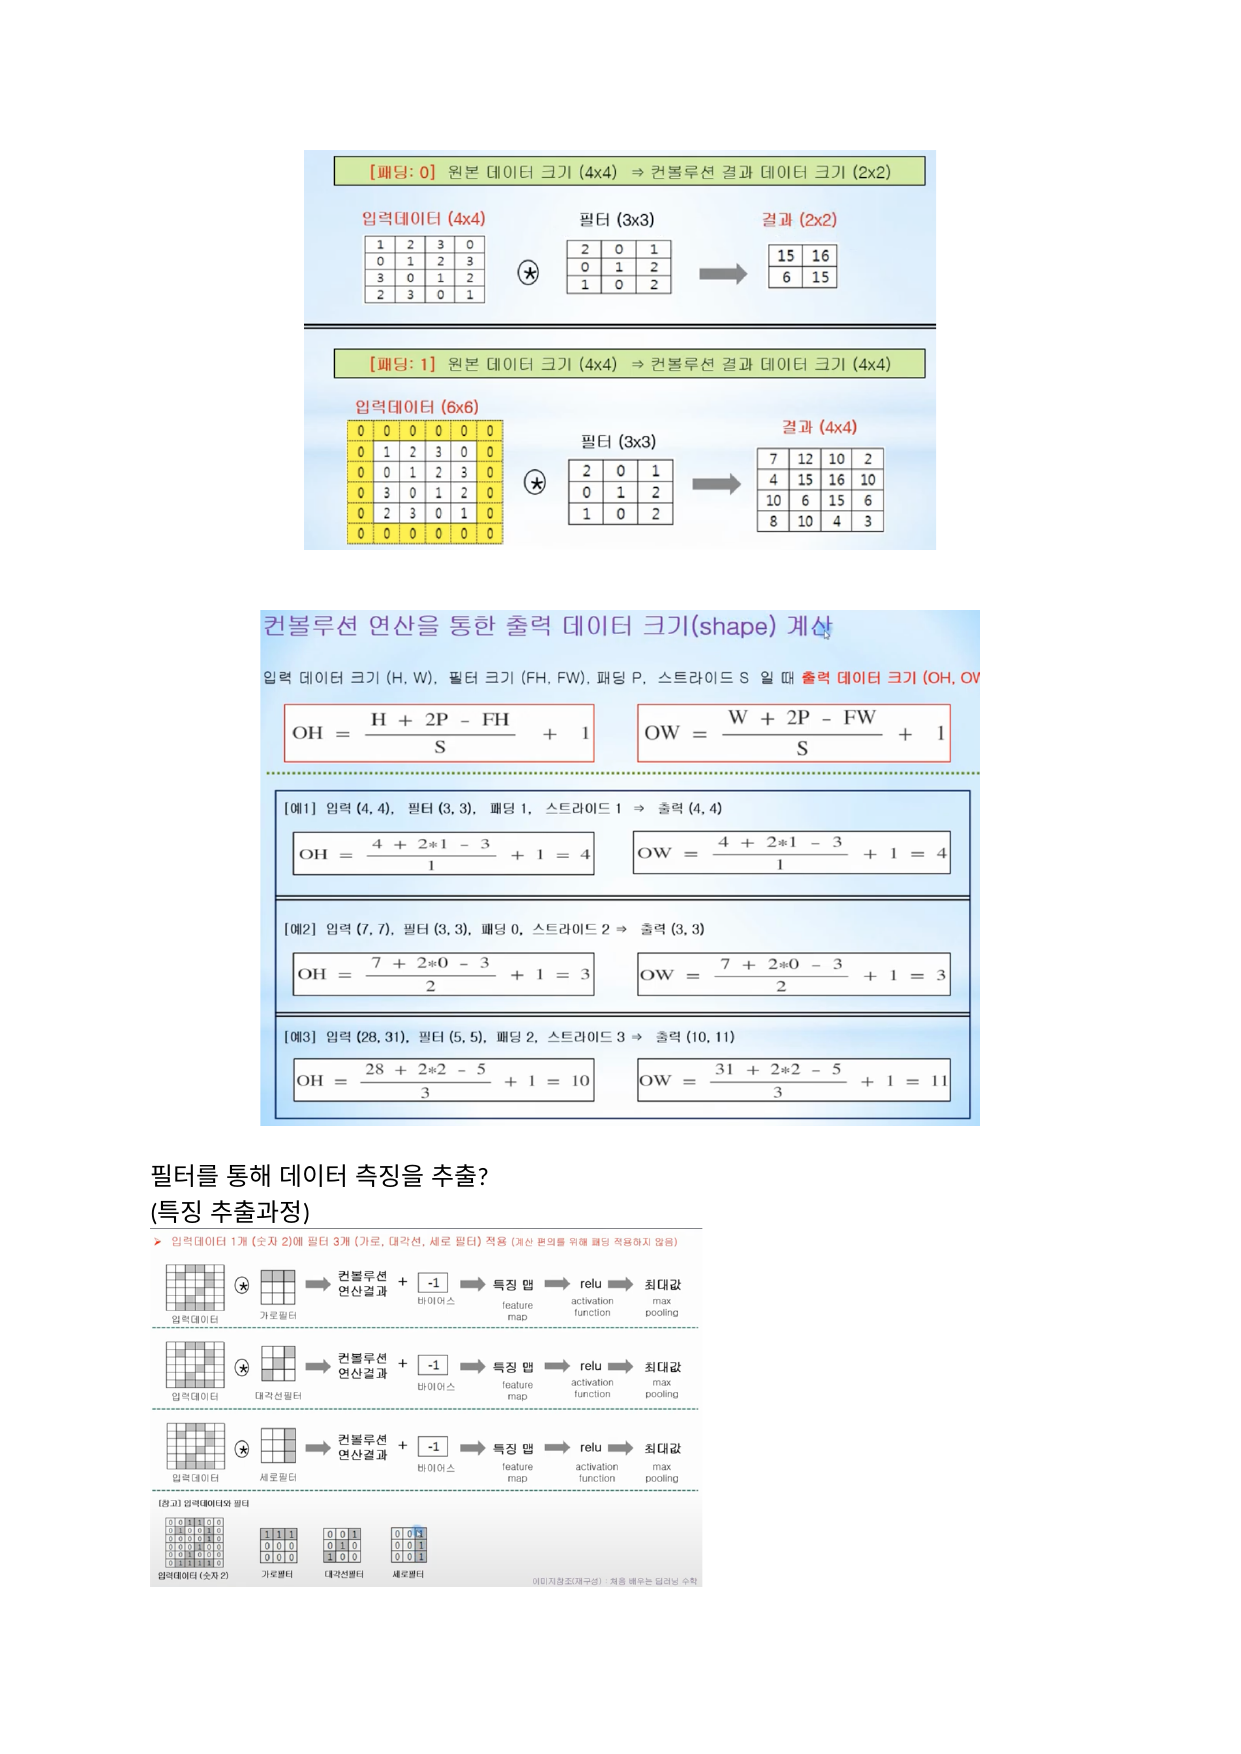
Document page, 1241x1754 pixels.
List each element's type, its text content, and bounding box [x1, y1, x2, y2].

picture [150, 1228, 703, 1587]
picture [304, 150, 937, 550]
text (특징 추출과정) [150, 1192, 1090, 1229]
text 필터를 통해 데이터 측징을 추출? [150, 1156, 1090, 1192]
picture [260, 610, 980, 1126]
